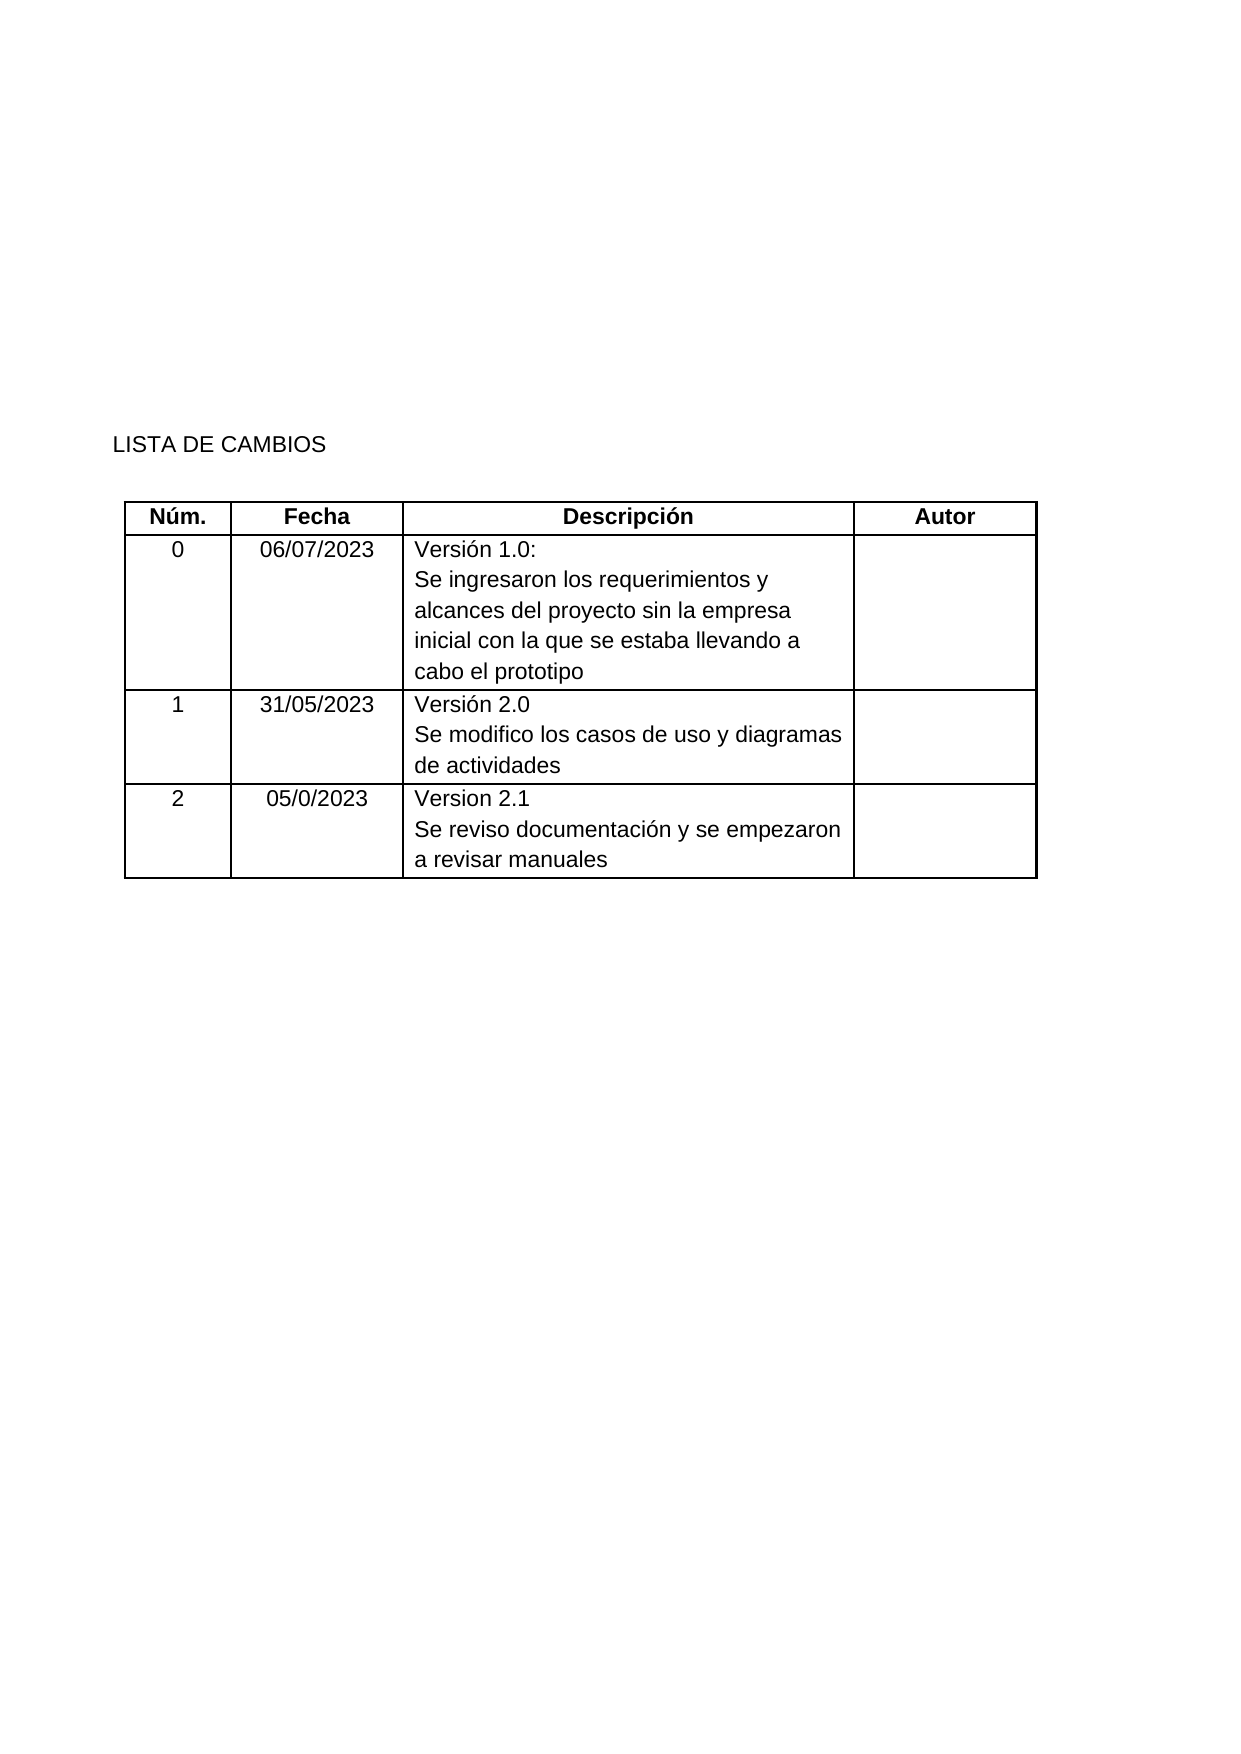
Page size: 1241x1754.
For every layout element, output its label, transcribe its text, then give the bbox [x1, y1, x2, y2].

table_cell 05/0/2023 [232, 785, 402, 877]
table_cell 31/05/2023 [232, 691, 402, 783]
table_cell Versión 2.0 Se modifico los casos de uso y diagramas de actividades [404, 691, 853, 783]
table_cell 06/07/2023 [232, 536, 402, 689]
table_header Fecha [232, 503, 402, 534]
table_cell 1 [126, 691, 230, 783]
table_cell Version 2.1 Se reviso documentación y se empezaron a revisar manuales [404, 785, 853, 877]
table_cell [855, 536, 1035, 689]
table_header Descripción [404, 503, 853, 534]
table_cell [855, 785, 1035, 877]
table_header Núm. [126, 503, 230, 534]
table_cell [855, 691, 1035, 783]
table_cell 2 [126, 785, 230, 877]
text LISTA DE CAMBIOS [112, 431, 1128, 457]
table_cell 0 [126, 536, 230, 689]
table_header Autor [855, 503, 1035, 534]
table_cell Versión 1.0: Se ingresaron los requerimientos y alcances del proyecto sin la empresa inicial con la que se estaba llevando a cabo el prototipo [404, 536, 853, 689]
